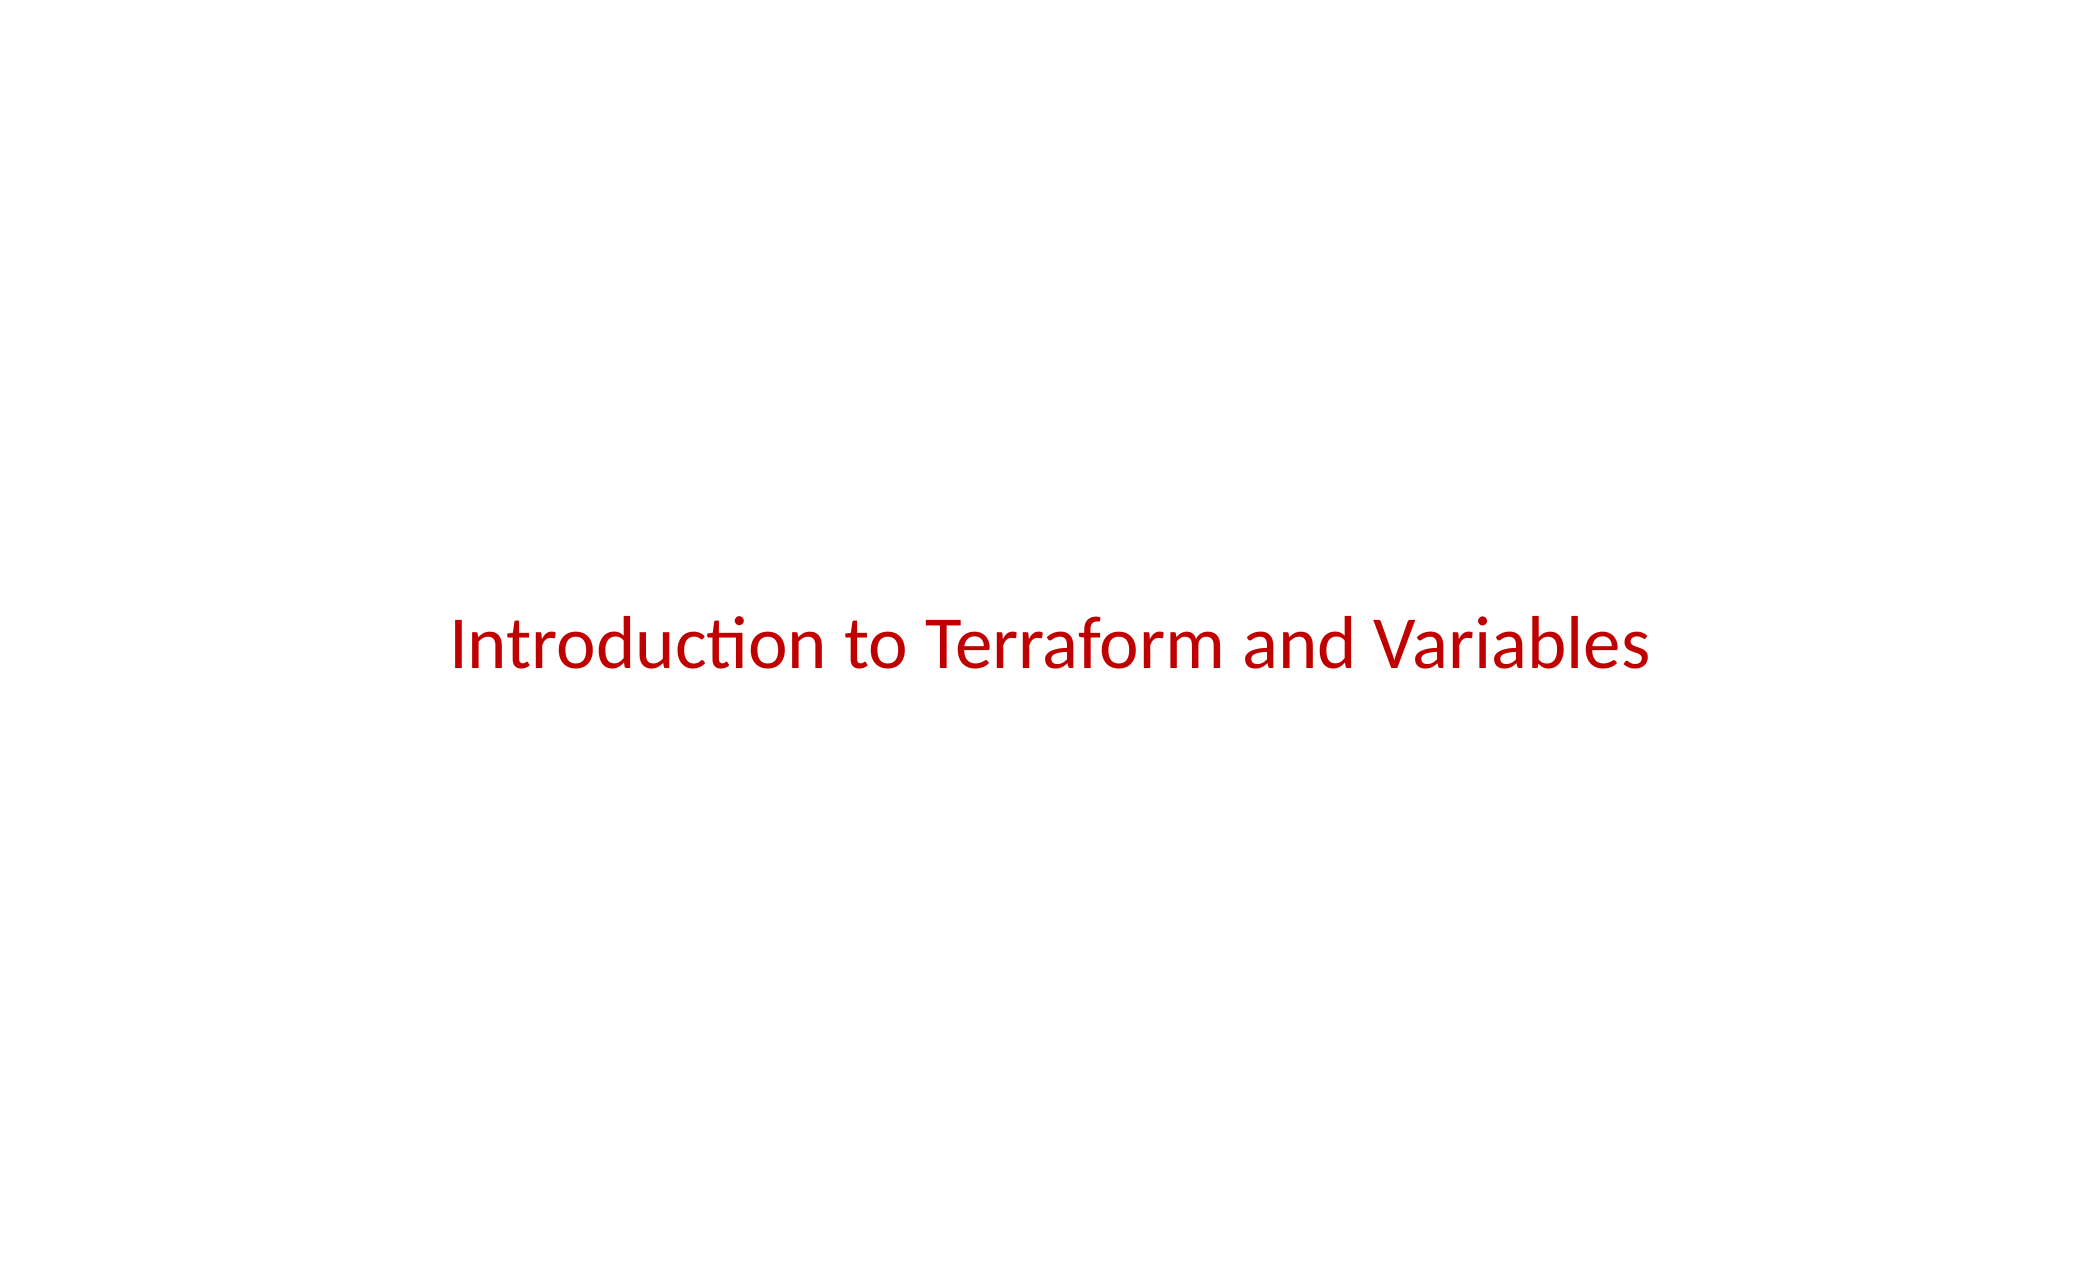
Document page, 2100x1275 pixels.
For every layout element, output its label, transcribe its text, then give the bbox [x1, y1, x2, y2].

text Introduction to Terraform and Variables [75, 596, 2025, 687]
